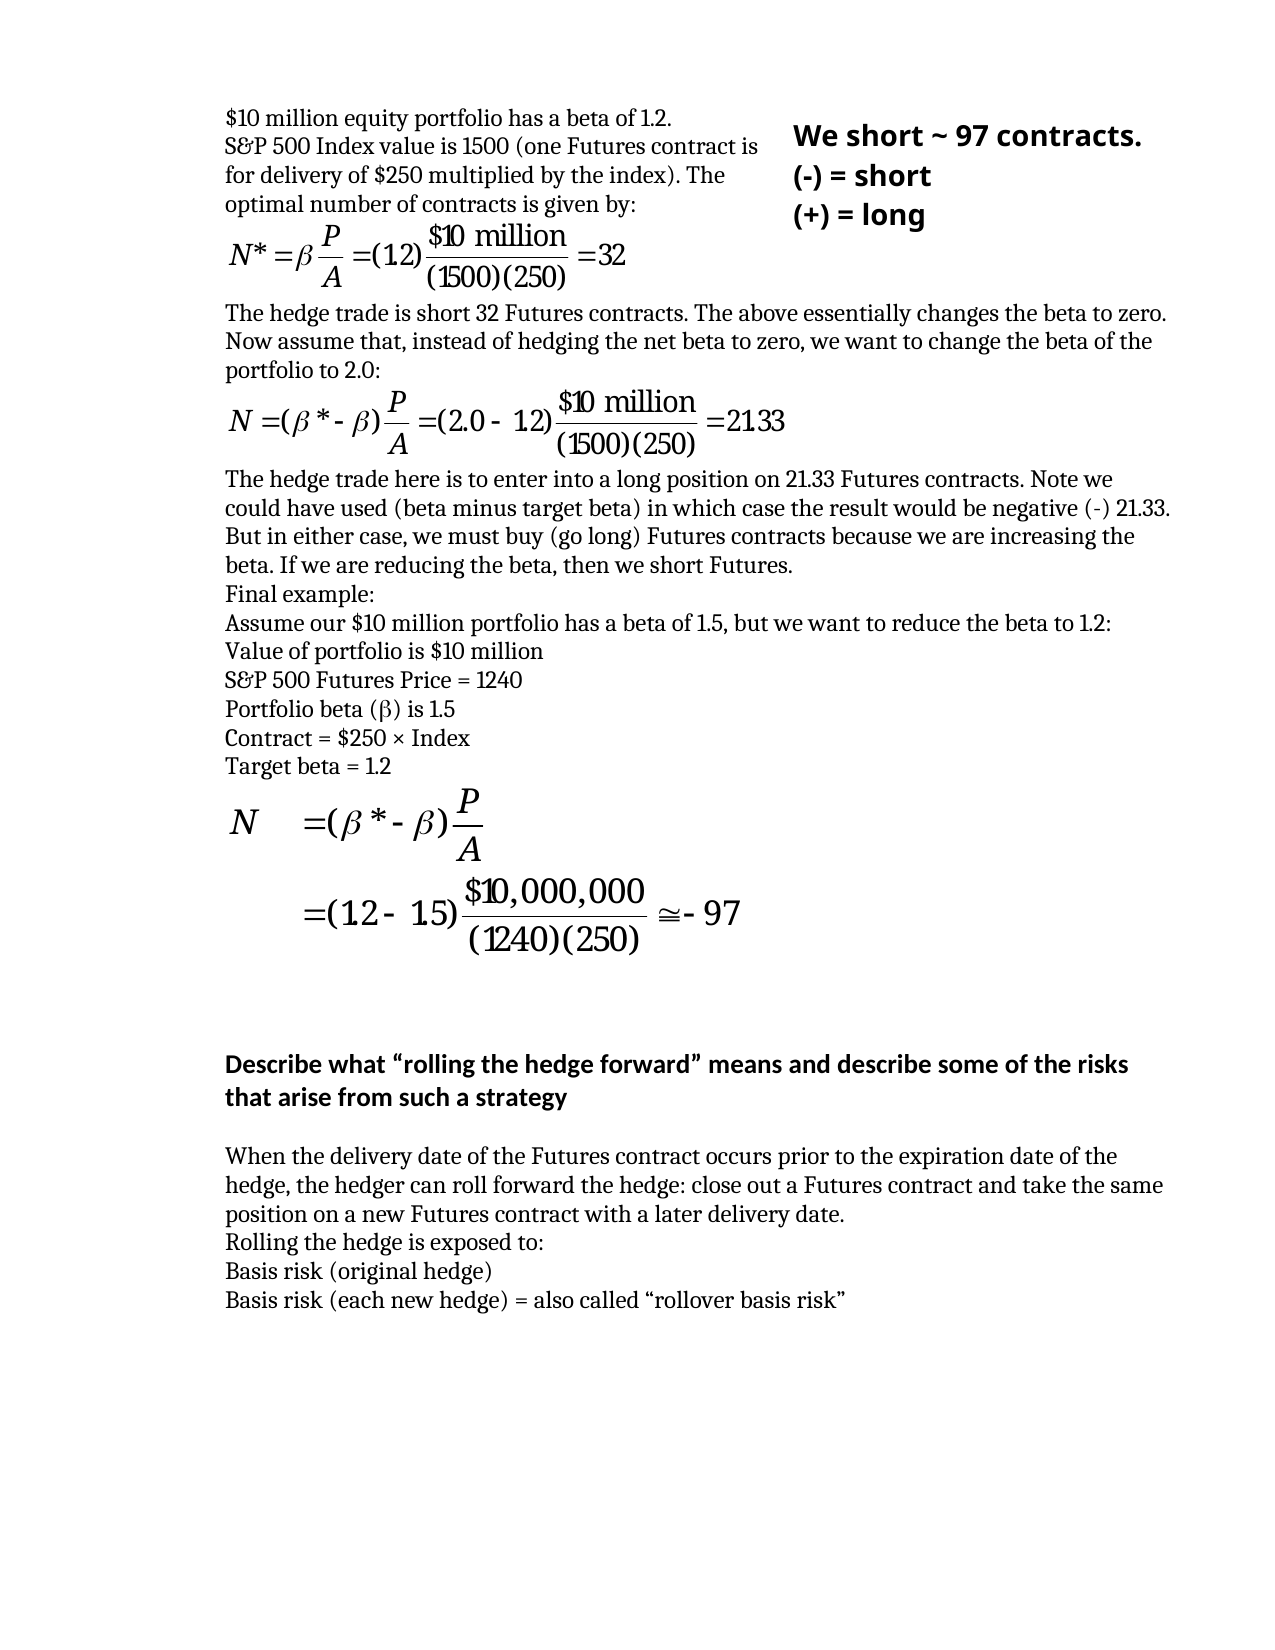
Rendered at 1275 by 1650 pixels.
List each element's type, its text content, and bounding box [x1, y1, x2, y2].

text When the delivery date of the Futures contract occurs prior to the expiration date of the hedge, the hedger can roll forward the hedge: close out a Futures contract and take the same position on a new Futures contract with a later delivery date. [225, 1142, 1172, 1228]
text Rolling the hedge is exposed to: [225, 1228, 1172, 1257]
text Final example: [225, 580, 1172, 608]
subtitle Describe what “rolling the hedge forward” means and describe some of the risks that arise from such a strategy [225, 1047, 1172, 1113]
text Contract = $250 × Index [225, 723, 1172, 752]
text Basis risk (each new hedge) = also called “rollover basis risk” [225, 1286, 1172, 1314]
text $10 million equity portfolio has a beta of 1.2. S&P 500 Index value is 1500 (one Futures contract is for delivery of $250 multiplied by the index). The optimal number of contracts is given by: [225, 103, 1172, 218]
text Target beta = 1.2 [225, 752, 1172, 781]
text The hedge trade here is to enter into a long position on 21.33 Futures contracts. Note we could have used (beta minus target beta) in which case the result would be negative (-) 21.33. But in either case, we must buy (go long) Futures contracts because we are increasing the beta. If we are reducing the beta, then we short Futures. [225, 465, 1172, 580]
text Assume our $10 million portfolio has a beta of 1.5, but we want to reduce the beta to 1.2: [225, 608, 1172, 637]
text Value of portfolio is $10 million [225, 637, 1172, 666]
text S&P 500 Futures Price = 1240 [225, 666, 1172, 695]
text Basis risk (original hedge) [225, 1257, 1172, 1286]
text Portfolio beta () is 1.5 [225, 695, 1172, 723]
text The hedge trade is short 32 Futures contracts. The above essentially changes the beta to zero. Now assume that, instead of hedging the net beta to zero, we want to change the beta of the portfolio to 2.0: [225, 298, 1172, 385]
